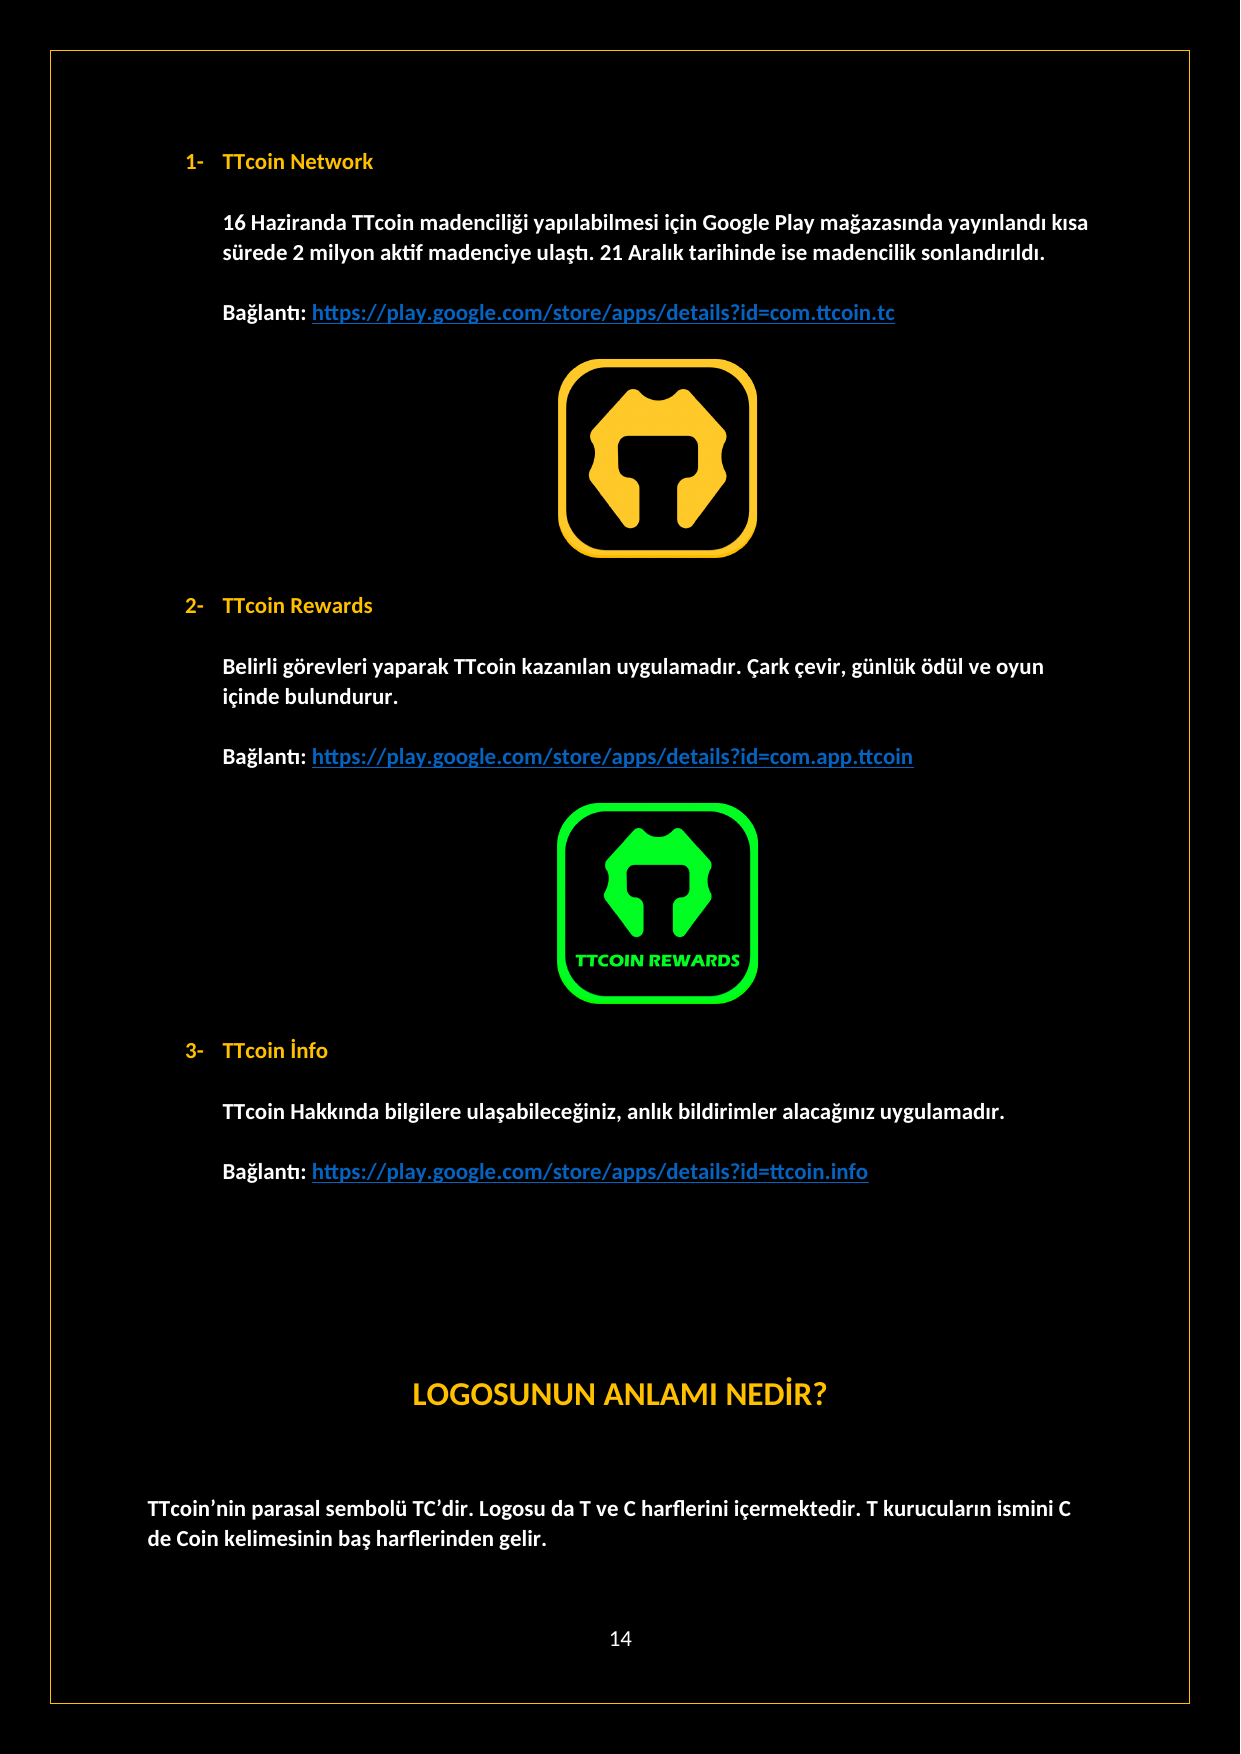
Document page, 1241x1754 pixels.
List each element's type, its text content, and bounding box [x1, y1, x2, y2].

text TTcoin’nin parasal sembolü TC’dir. Logosu da T ve C harflerini içermektedir. T kurucuların ismini C de Coin kelimesinin baş harflerinden gelir. [147, 1494, 1093, 1552]
list TTcoin Rewards [185, 591, 1093, 619]
list TTcoin İnfo [185, 1037, 1093, 1065]
picture [556, 802, 759, 1005]
list 16 Haziranda TTcoin madenciliği yapılabilmesi için Google Play mağazasında yayınlandı kısa sürede 2 milyon aktif madenciye ulaştı. 21 Aralık tarihinde ise madencilik sonlandırıldı. [222, 208, 1093, 266]
picture [557, 358, 758, 559]
list Belirli görevleri yaparak TTcoin kazanılan uygulamadır. Çark çevir, günlük ödül ve oyun içinde bulundurur. [222, 652, 1093, 710]
list Bağlantı: https://play.google.com/store/apps/details?id=com.ttcoin.tc [222, 298, 1093, 327]
list TTcoin Network [185, 147, 1093, 176]
list Bağlantı: https://play.google.com/store/apps/details?id=com.app.ttcoin [222, 742, 1093, 771]
text LOGOSUNUN ANLAMI NEDİR? [147, 1372, 1093, 1413]
list Bağlantı: https://play.google.com/store/apps/details?id=ttcoin.info [222, 1157, 1093, 1186]
list TTcoin Hakkında bilgilere ulaşabileceğiniz, anlık bildirimler alacağınız uygulamadır. [222, 1097, 1093, 1125]
